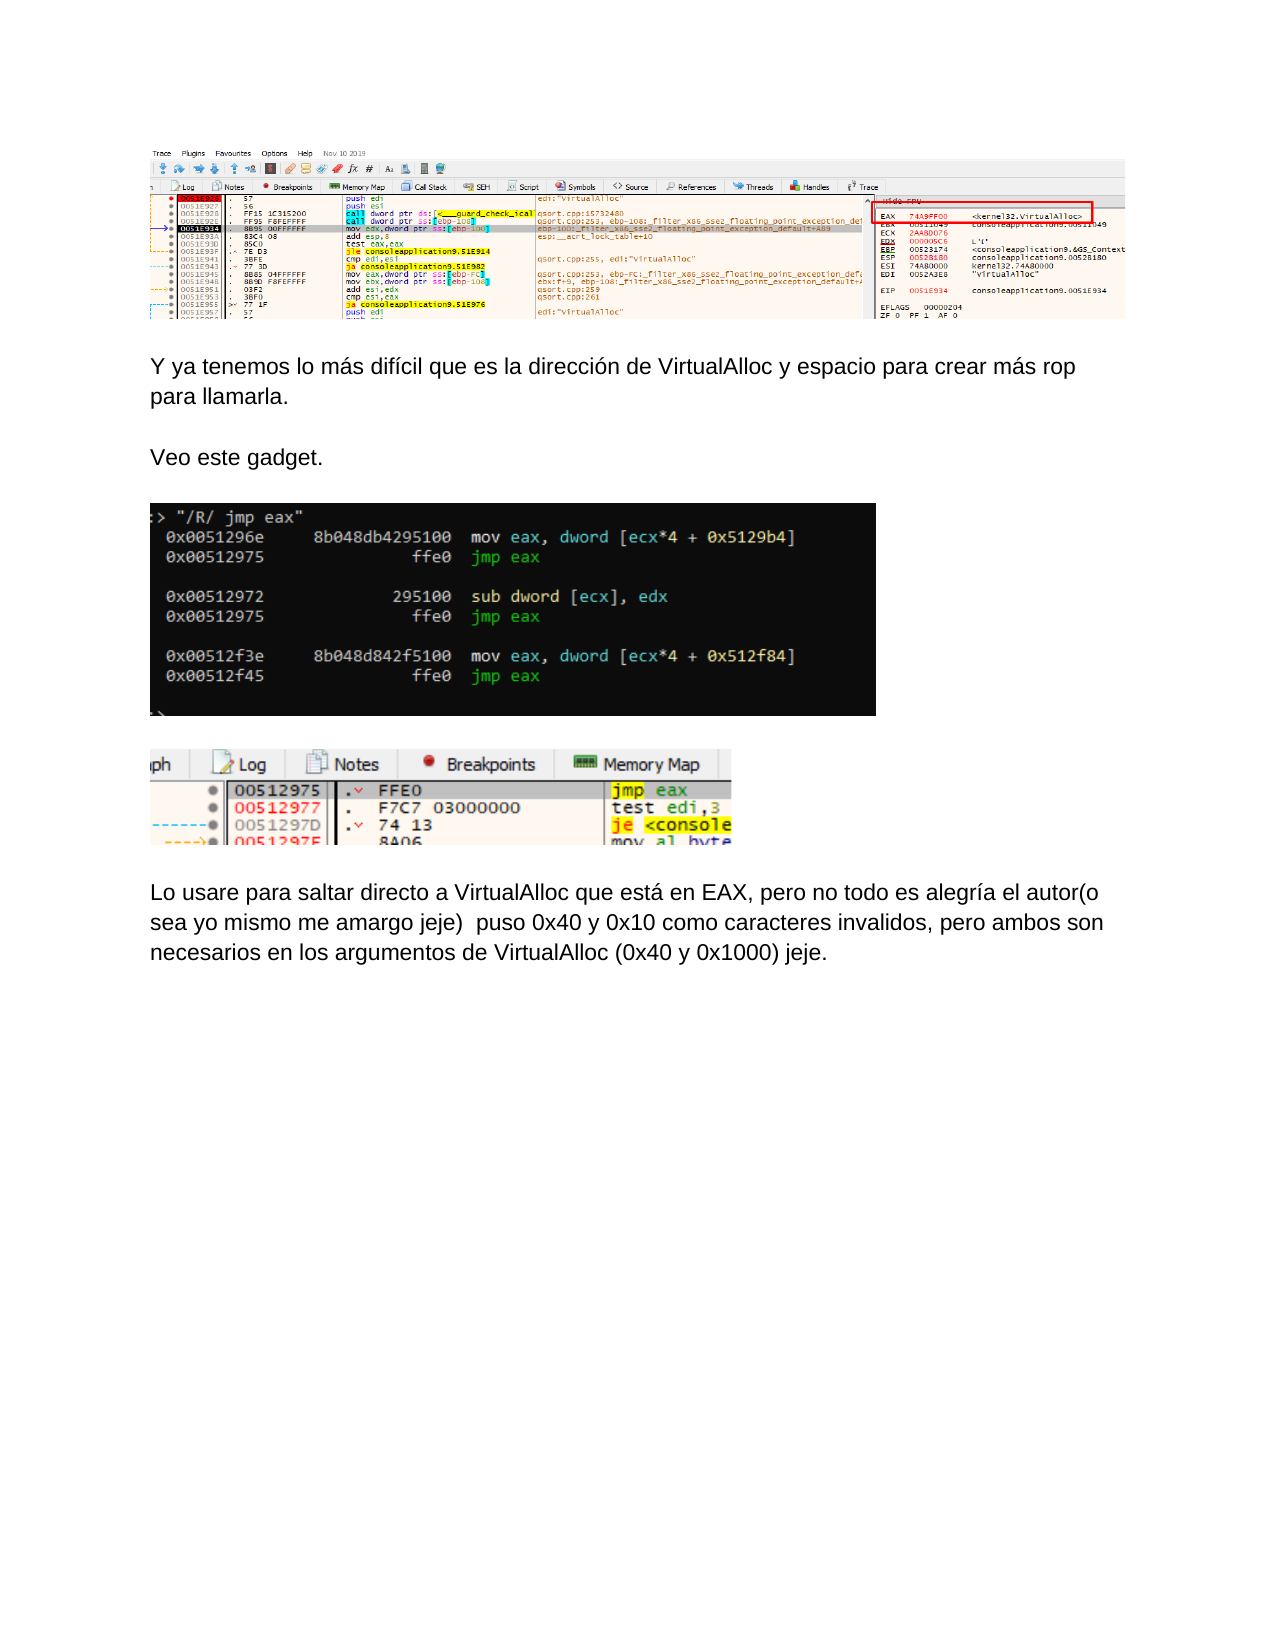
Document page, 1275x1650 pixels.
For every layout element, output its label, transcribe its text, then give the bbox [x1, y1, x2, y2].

picture [150, 749, 732, 845]
text Lo usare para saltar directo a VirtualAlloc que está en EAX, pero no todo es alegría el autor(o sea yo mismo me amargo jeje) puso 0x40 y 0x10 como caracteres invalidos, pero ambos son necesarios en los argumentos de VirtualAlloc (0x40 y 0x1000) jeje. [150, 879, 1125, 966]
text Y ya tenemos lo más difícil que es la dirección de VirtualAlloc y espacio para crear más rop para llamarla. [150, 353, 1125, 409]
picture [150, 503, 876, 716]
picture [150, 150, 1125, 319]
text Veo este gadget. [150, 443, 1125, 470]
